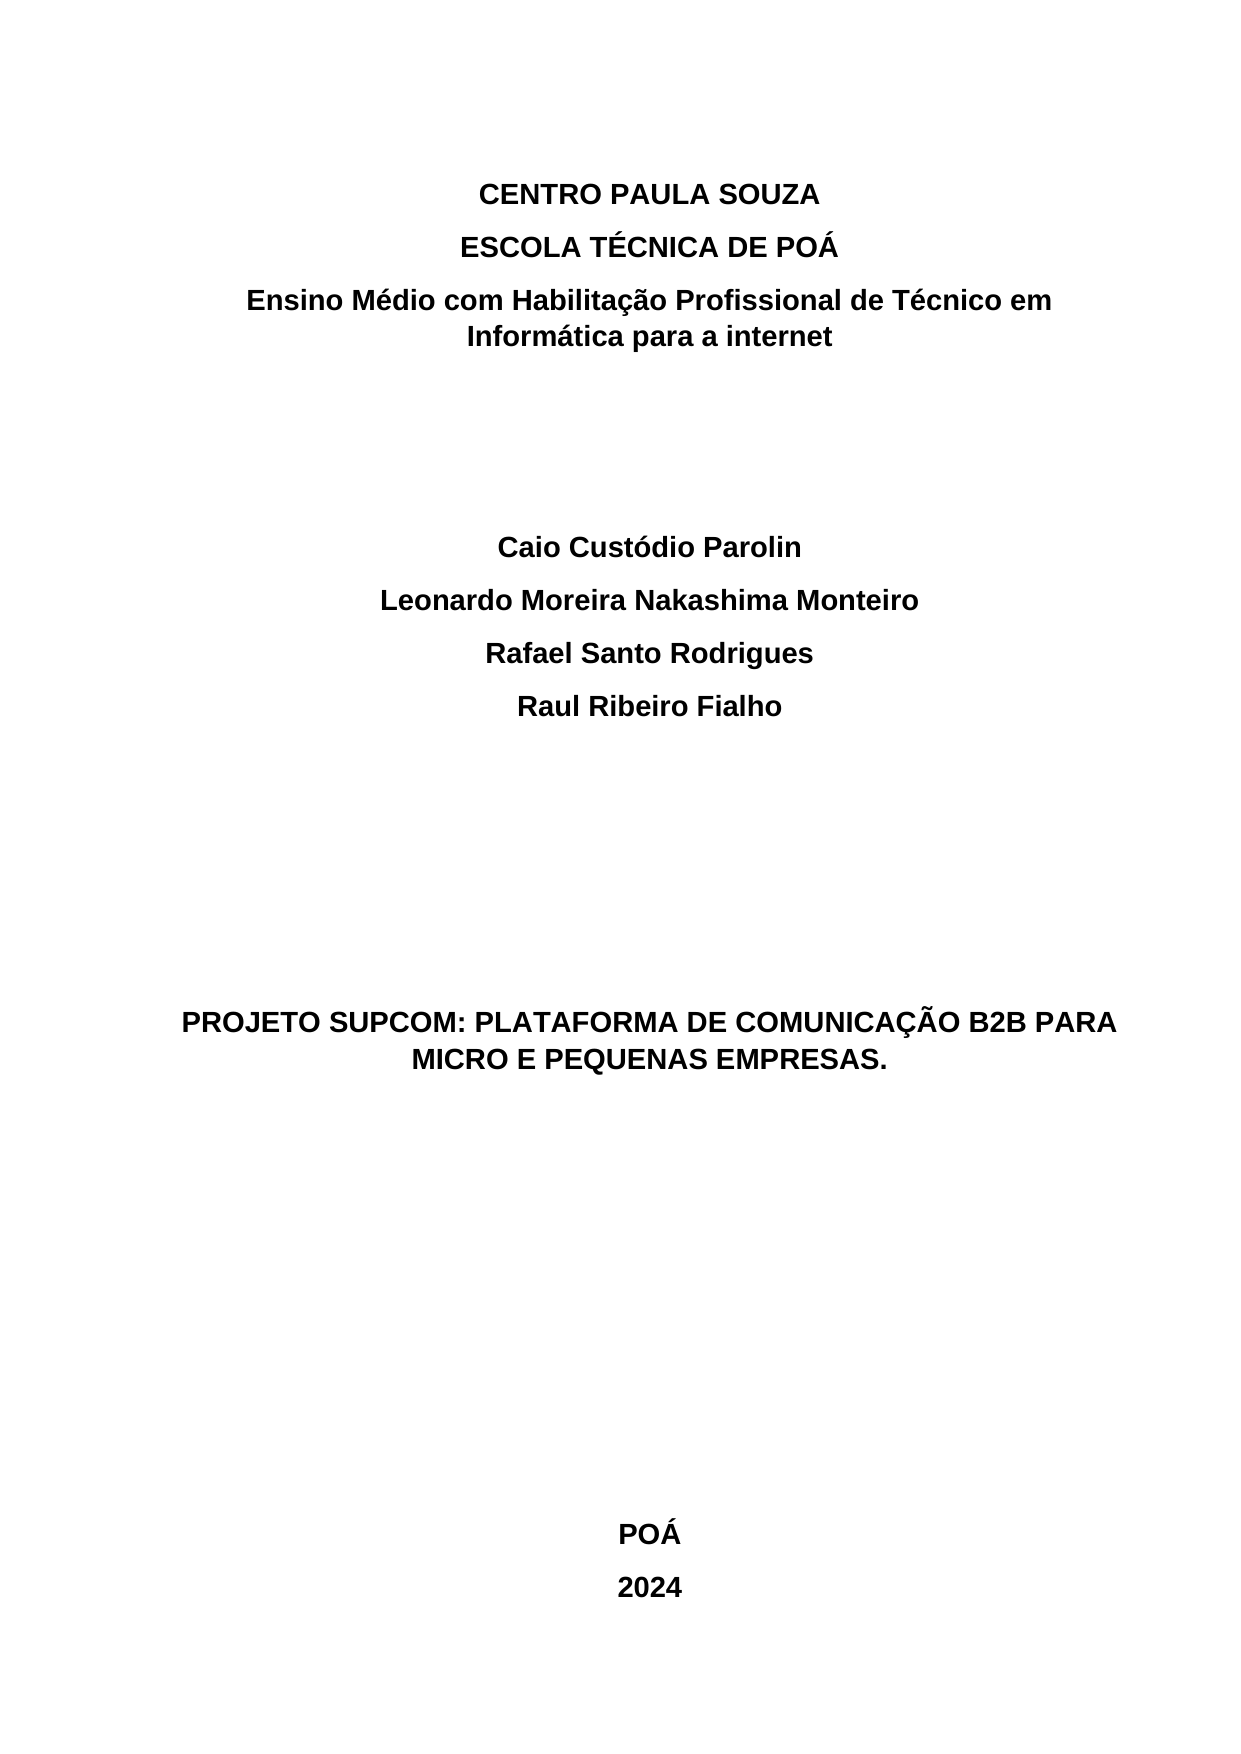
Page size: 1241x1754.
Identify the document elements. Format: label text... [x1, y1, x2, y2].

text PROJETO SUPCOM: PLATAFORMA DE COMUNICAÇÃO B2B PARA MICRO E PEQUENAS EMPRESAS. [177, 1006, 1122, 1075]
text ESCOLA TÉCNICA DE POÁ [177, 230, 1122, 263]
text Ensino Médio com Habilitação Profissional de Técnico em Informática para a internet [177, 283, 1122, 352]
text POÁ [177, 1517, 1122, 1551]
text Rafael Santo Rodrigues [177, 636, 1122, 669]
text Raul Ribeiro Fialho [177, 689, 1122, 722]
text 2024 [177, 1570, 1122, 1603]
text Caio Custódio Parolin [177, 530, 1122, 564]
text Leonardo Moreira Nakashima Monteiro [177, 583, 1122, 617]
text CENTRO PAULA SOUZA [177, 177, 1122, 211]
